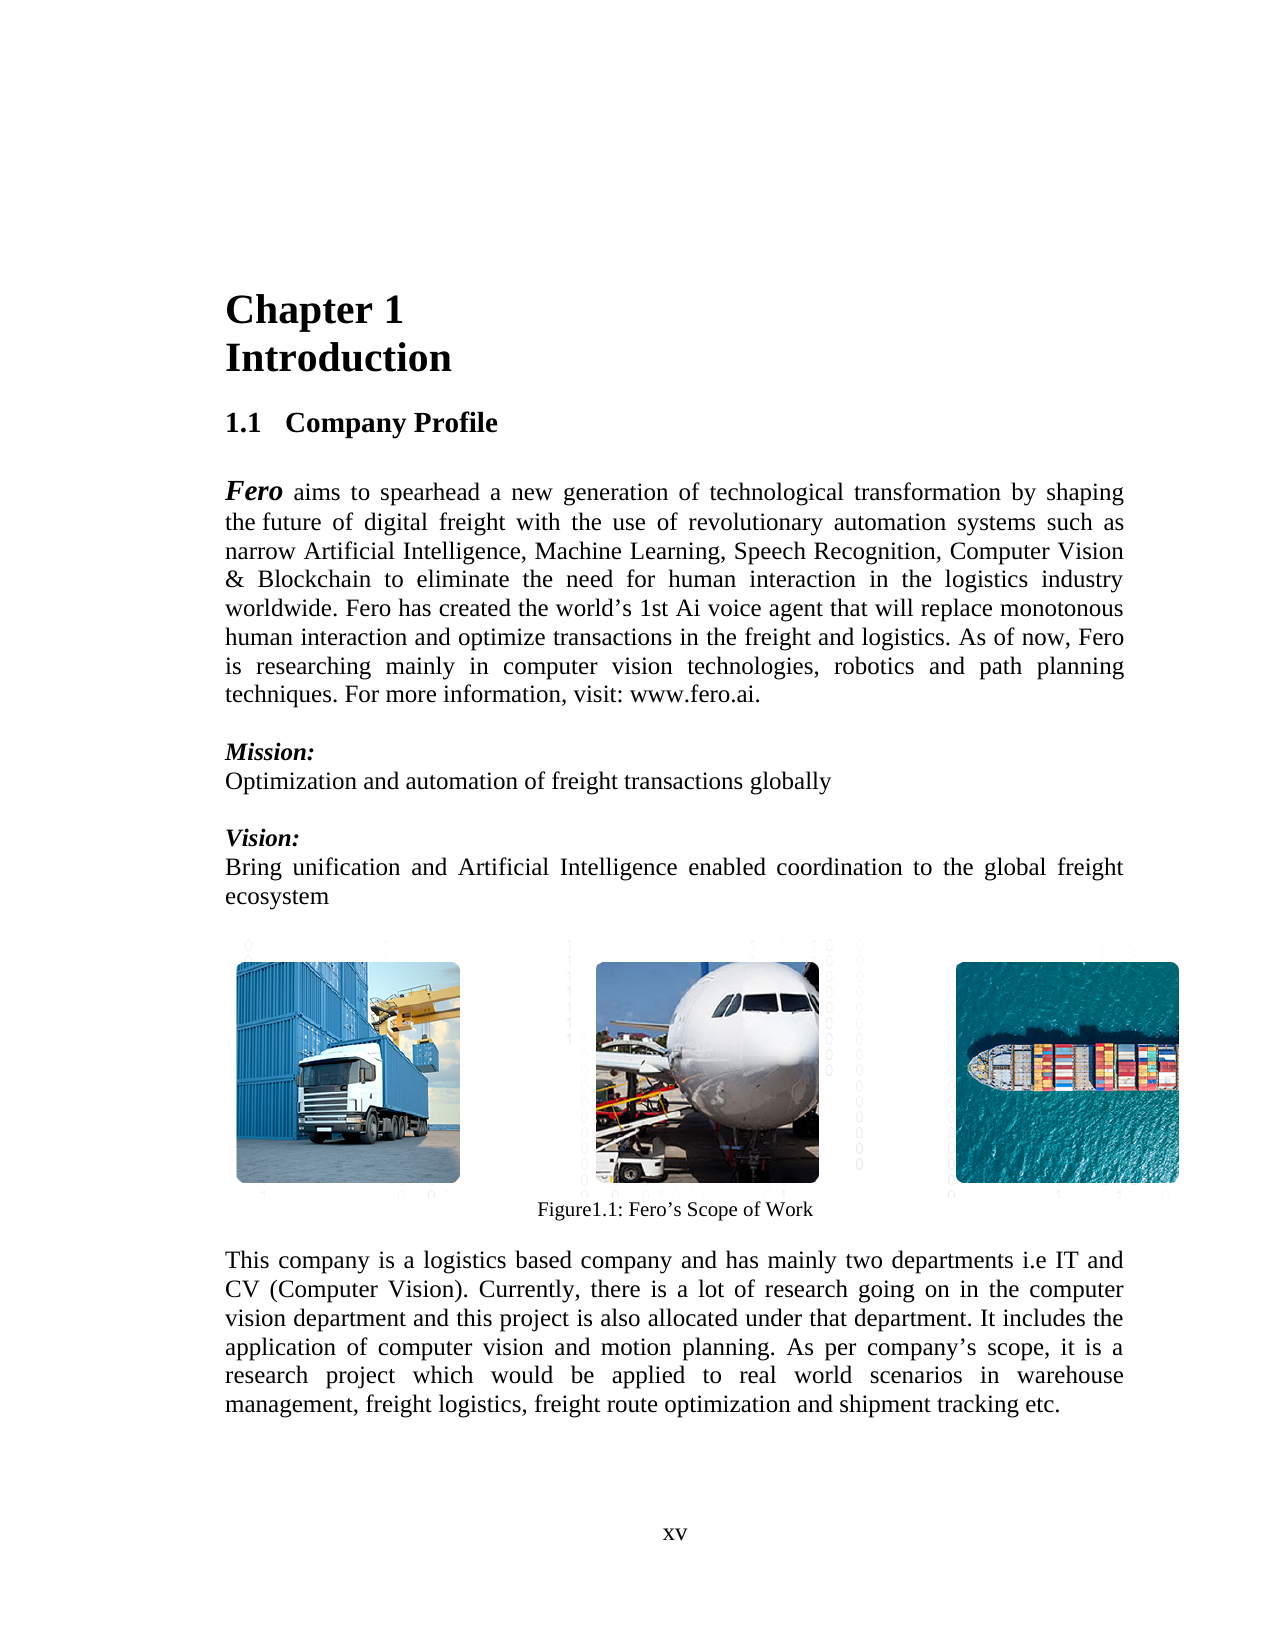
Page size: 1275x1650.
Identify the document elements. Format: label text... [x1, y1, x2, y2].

text Vision: [225, 823, 1125, 852]
picture [225, 938, 1181, 1198]
text Figure1.1: Fero’s Scope of Work [225, 1198, 1125, 1221]
text Optimization and automation of freight transactions globally [225, 766, 1125, 794]
subtitle Introduction [225, 332, 1125, 380]
text Bring unification and Artificial Intelligence enabled coordination to the global freight ecosystem [225, 852, 1125, 909]
text Fero aims to spearhead a new generation of technological transformation by shaping the future of digital freight with the use of revolutionary automation systems such as narrow Artificial Intelligence, Machine Learning, Speech Recognition, Computer Vision & Blockchain to eliminate the need for human interaction in the logistics industry worldwide. Fero has created the world’s 1st Ai voice agent that will replace monotonous human interaction and optimize transactions in the freight and logistics. As of now, Fero is researching mainly in computer vision technologies, robotics and path planning techniques. For more information, visit: www.fero.ai. [225, 473, 1125, 708]
subtitle Company Profile [225, 405, 1125, 438]
text Mission: [225, 737, 1125, 766]
text This company is a logistics based company and has mainly two departments i.e IT and CV (Computer Vision). Currently, there is a lot of research going on in the computer vision department and this project is also allocated under that department. It includes the application of computer vision and motion planning. As per company’s scope, it is a research project which would be applied to real world scenarios in warehouse management, freight logistics, freight route optimization and shipment tracking etc. [225, 1245, 1125, 1418]
